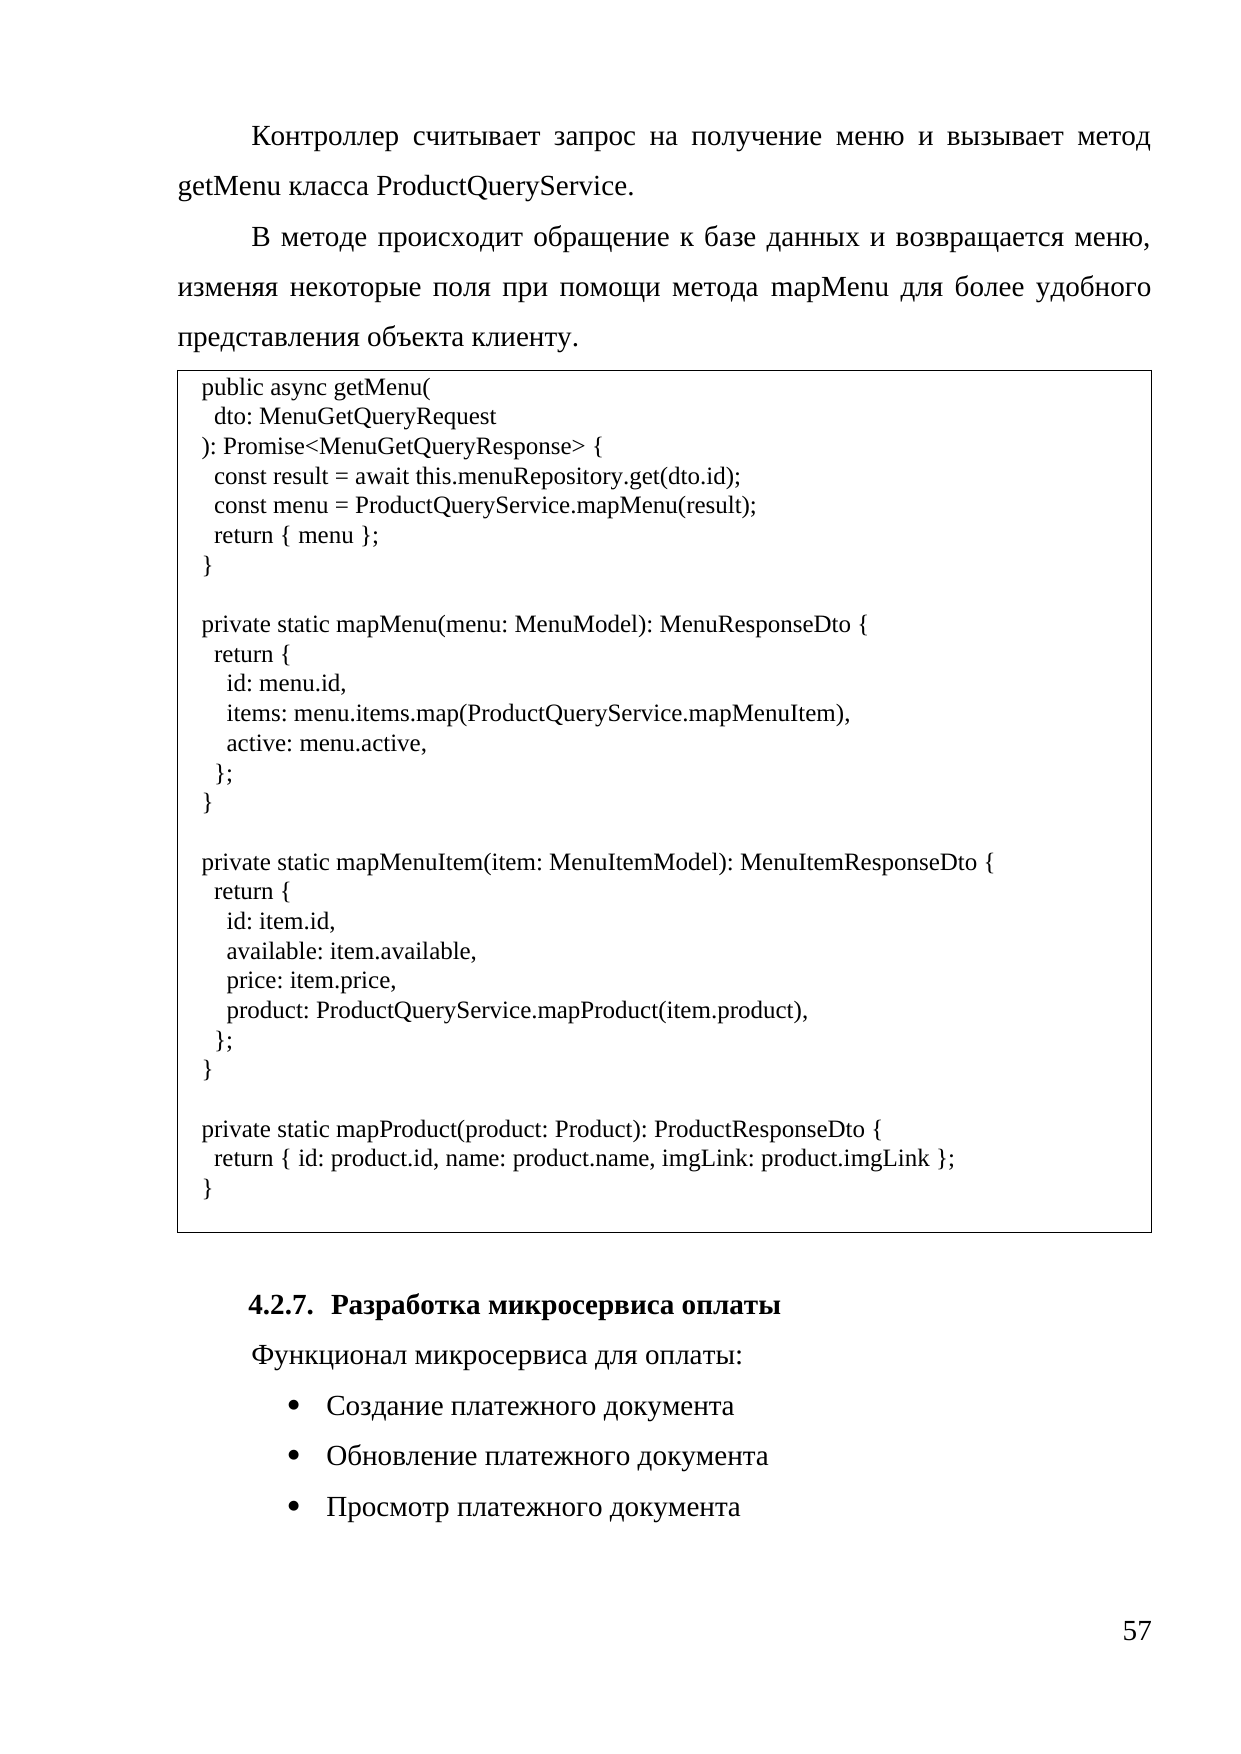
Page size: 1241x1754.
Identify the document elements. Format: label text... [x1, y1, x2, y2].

list Создание платежного документа [288, 1388, 1152, 1421]
text Контроллер считывает запрос на получение меню и вызывает метод getMenu класса ProductQueryService. [177, 118, 1152, 202]
text В методе происходит обращение к базе данных и возвращается меню, изменяя некоторые поля при помощи метода mapMenu для более удобного представления объекта клиенту. [177, 219, 1152, 353]
list Обновление платежного документа [288, 1438, 1152, 1472]
subtitle Разработка микросервиса оплаты [248, 1287, 1152, 1321]
text Функционал микросервиса для оплаты: [177, 1337, 1152, 1371]
list Просмотр платежного документа [288, 1489, 1152, 1522]
table_header public async getMenu( dto: MenuGetQueryRequest ): Promise<MenuGetQueryResponse> { const result = await this.menuRepository.get(dto.id); const menu = ProductQueryService.mapMenu(result); return { menu }; } private static mapMenu(menu: MenuModel): MenuResponseDto { return { id: menu.id, items: menu.items.map(ProductQueryService.mapMenuItem), active: menu.active, }; } private static mapMenuItem(item: MenuItemModel): MenuItemResponseDto { return { id: item.id, available: item.available, price: item.price, product: ProductQueryService.mapProduct(item.product), }; } private static mapProduct(product: Product): ProductResponseDto { return { id: product.id, name: product.name, imgLink: product.imgLink }; } [178, 371, 1151, 1232]
